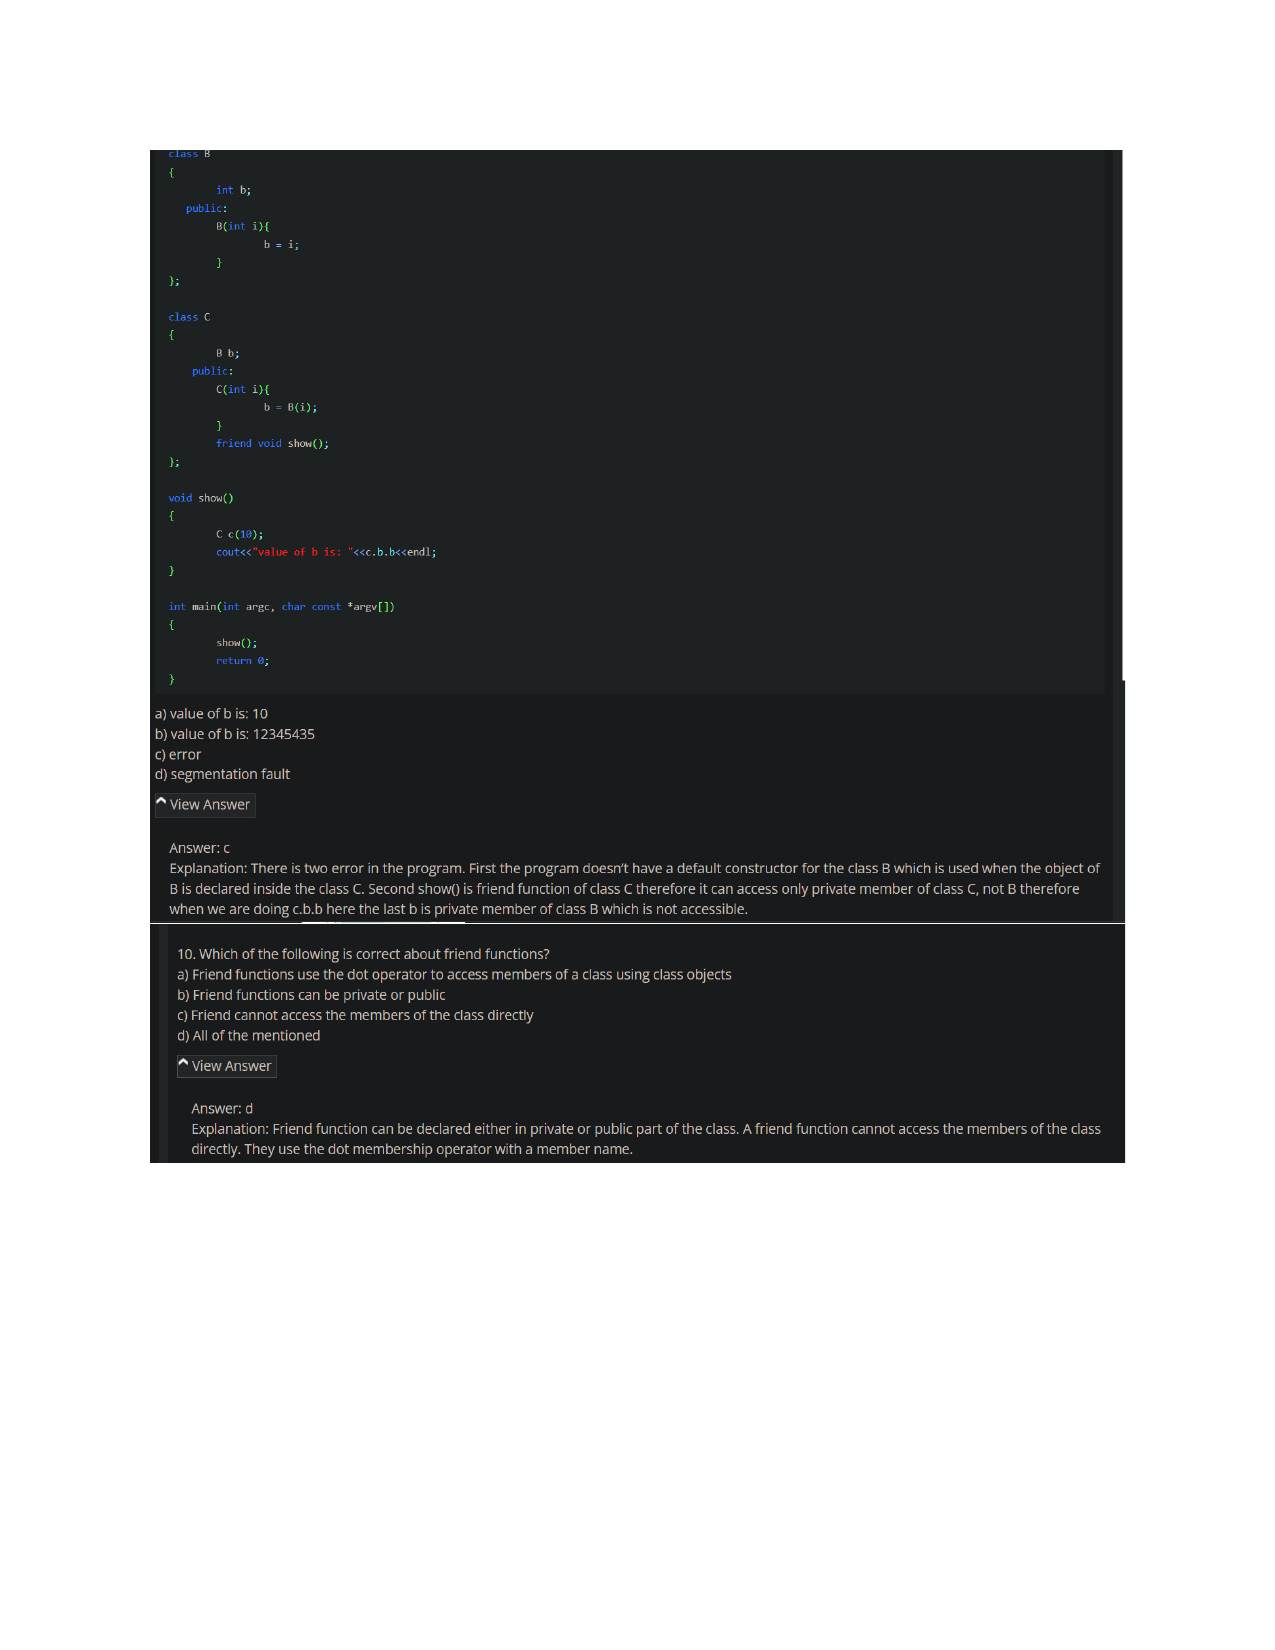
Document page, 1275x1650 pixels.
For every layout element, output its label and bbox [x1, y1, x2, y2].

picture [150, 924, 1125, 1163]
picture [150, 150, 1125, 923]
